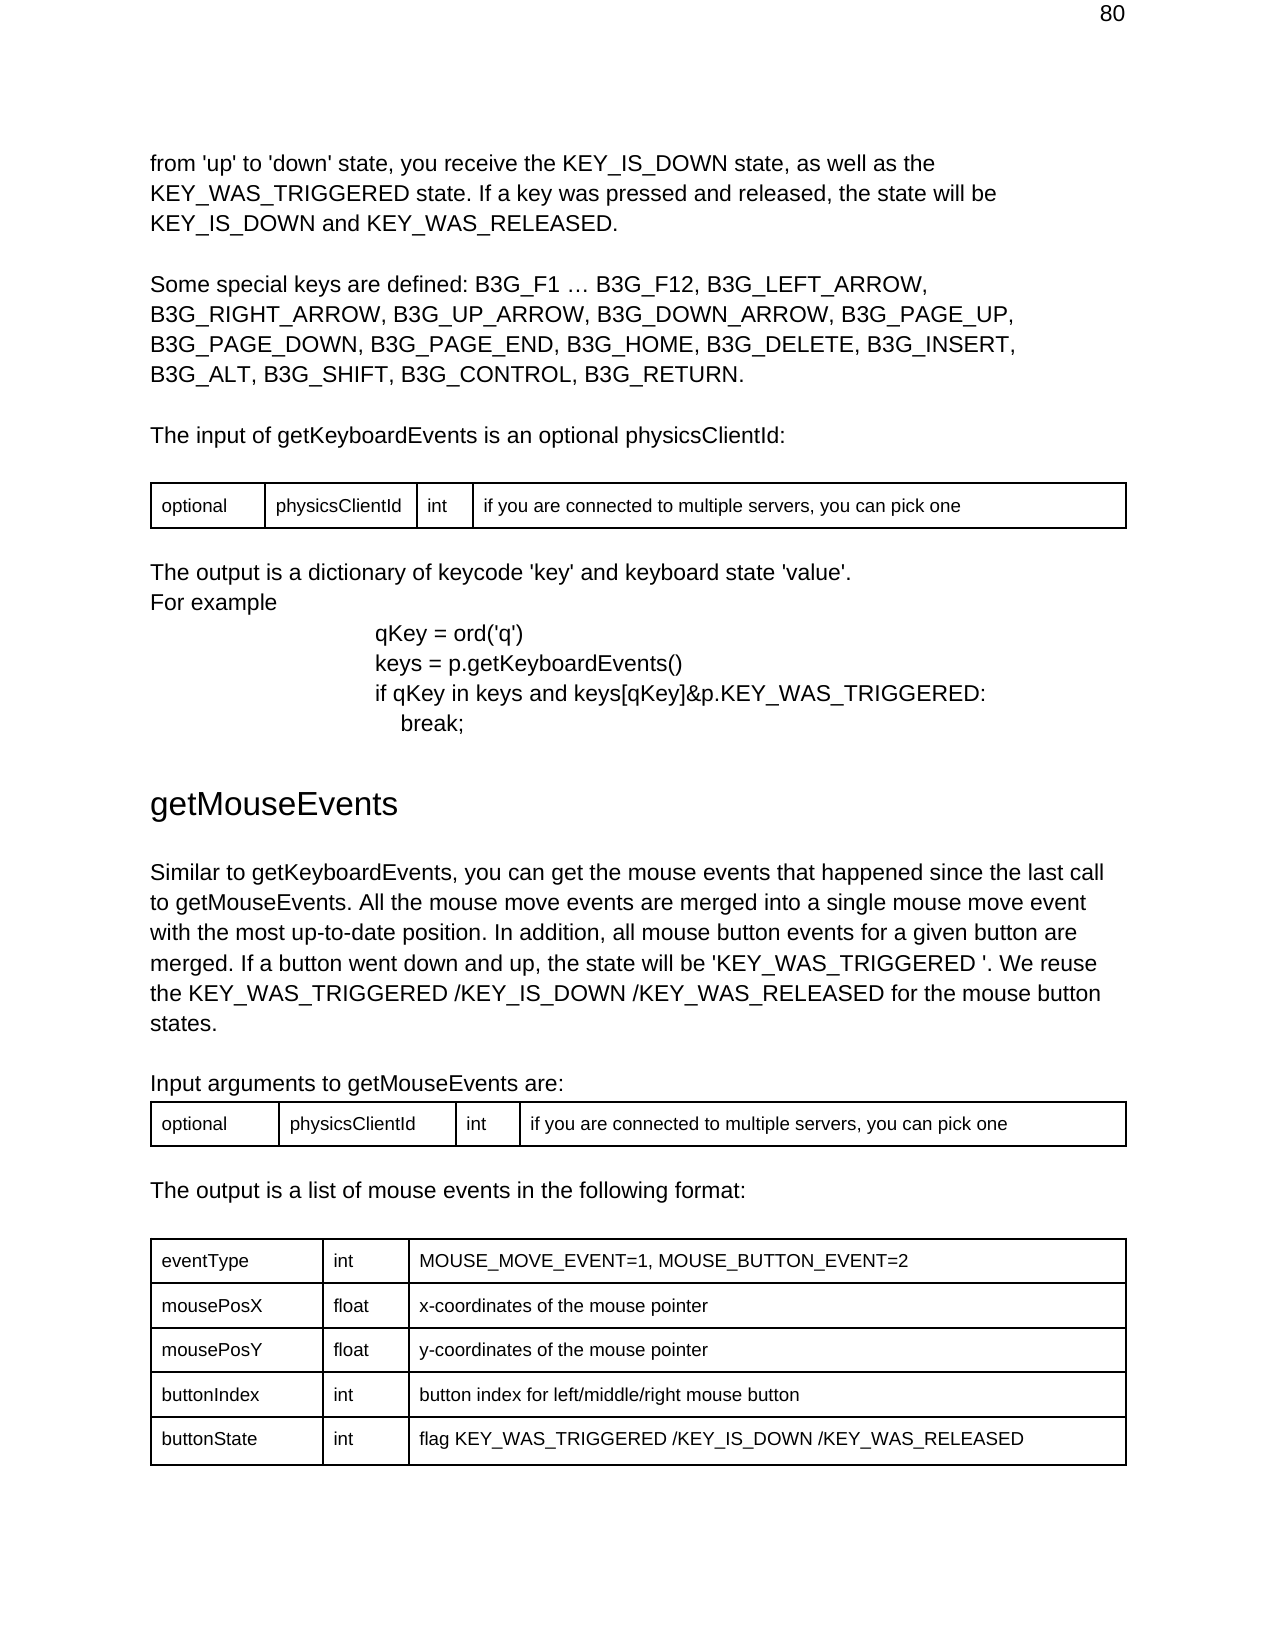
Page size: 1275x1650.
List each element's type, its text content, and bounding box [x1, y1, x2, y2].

text getMouseEvents [150, 784, 1125, 823]
text The output is a list of mouse events in the following format: [150, 1177, 1125, 1204]
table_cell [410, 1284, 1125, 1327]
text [150, 150, 1125, 237]
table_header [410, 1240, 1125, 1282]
text The input of getKeyboardEvents is an optional physicsClientId: [150, 422, 1125, 448]
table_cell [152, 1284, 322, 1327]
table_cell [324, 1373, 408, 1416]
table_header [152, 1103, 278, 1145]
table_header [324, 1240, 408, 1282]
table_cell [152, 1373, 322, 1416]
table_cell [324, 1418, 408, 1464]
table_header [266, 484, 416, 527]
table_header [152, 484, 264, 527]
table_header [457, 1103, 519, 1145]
text break; [375, 710, 1125, 736]
text Some special keys are defined: B3G_F1 … B3G_F12, B3G_LEFT_ARROW, B3G_RIGHT_ARROW, B3G_UP_ARROW, B3G_DOWN_ARROW, B3G_PAGE_UP, B3G_PAGE_DOWN, B3G_PAGE_END, B3G_HOME, B3G_DELETE, B3G_INSERT, B3G_ALT, B3G_SHIFT, B3G_CONTROL, B3G_RETURN. [150, 271, 1125, 388]
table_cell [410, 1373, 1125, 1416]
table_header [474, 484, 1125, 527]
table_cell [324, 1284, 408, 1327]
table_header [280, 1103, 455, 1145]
text keys = p.getKeyboardEvents() [375, 650, 1125, 676]
text Input arguments to getMouseEvents are: [150, 1070, 1125, 1097]
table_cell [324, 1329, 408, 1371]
text The output is a dictionary of keycode 'key' and keyboard state 'value'. [150, 559, 1125, 585]
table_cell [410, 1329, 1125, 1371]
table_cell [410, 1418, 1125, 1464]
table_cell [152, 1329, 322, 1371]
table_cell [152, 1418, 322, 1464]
text Similar to getKeyboardEvents, you can get the mouse events that happened since the last call to getMouseEvents. All the mouse move events are merged into a single mouse move event with the most up-to-date position. In addition, all mouse button events for a given button are merged. If a button went down and up, the state will be 'KEY_WAS_TRIGGERED '. We reuse the KEY_WAS_TRIGGERED /KEY_IS_DOWN /KEY_WAS_RELEASED for the mouse button states. [150, 859, 1125, 1036]
text if qKey in keys and keys[qKey]&p.KEY_WAS_TRIGGERED: [375, 680, 1125, 706]
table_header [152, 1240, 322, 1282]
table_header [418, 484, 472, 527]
text qKey = ord('q') [375, 619, 1125, 646]
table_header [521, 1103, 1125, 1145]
text For example [150, 589, 1125, 616]
